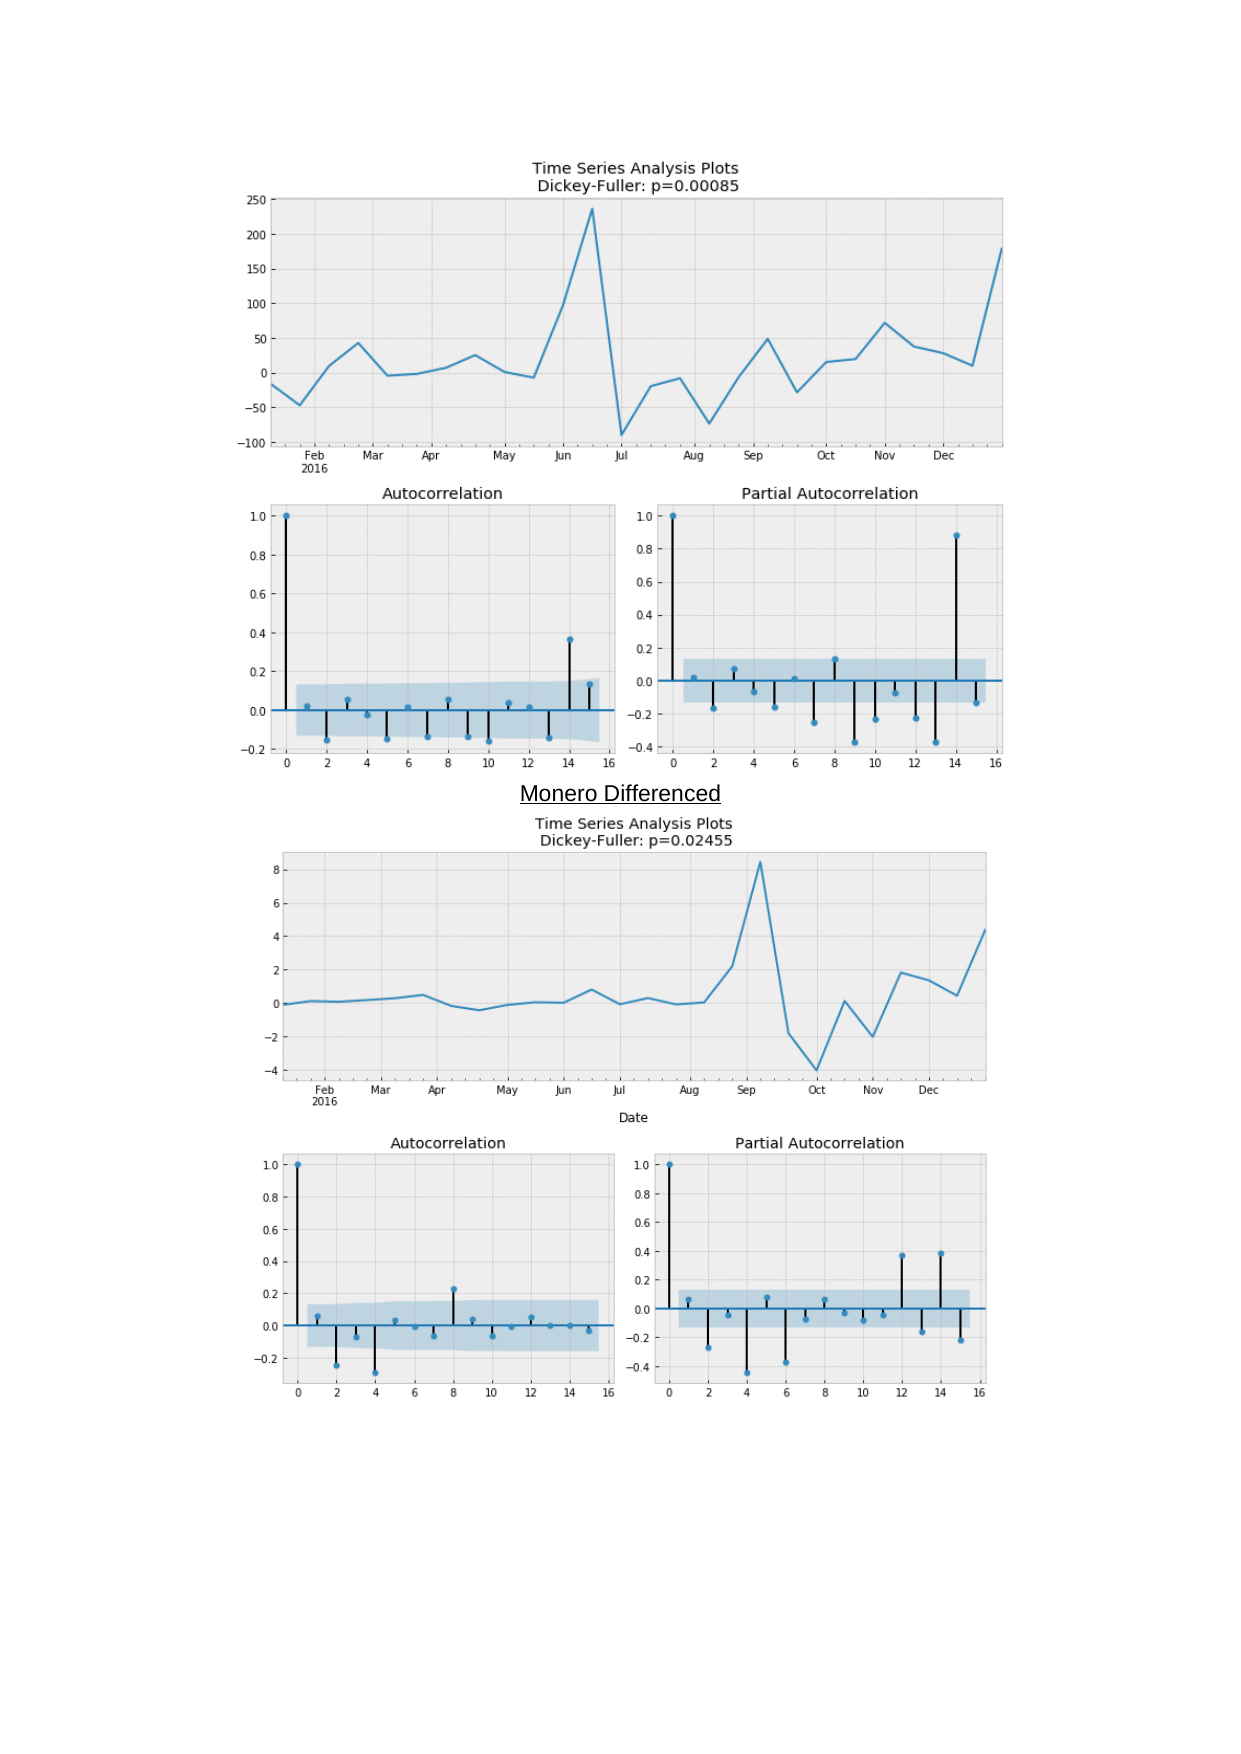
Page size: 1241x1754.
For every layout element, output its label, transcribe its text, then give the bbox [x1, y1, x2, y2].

picture [246, 810, 994, 1405]
picture [230, 155, 1011, 776]
text Monero Differenced [150, 780, 1090, 806]
